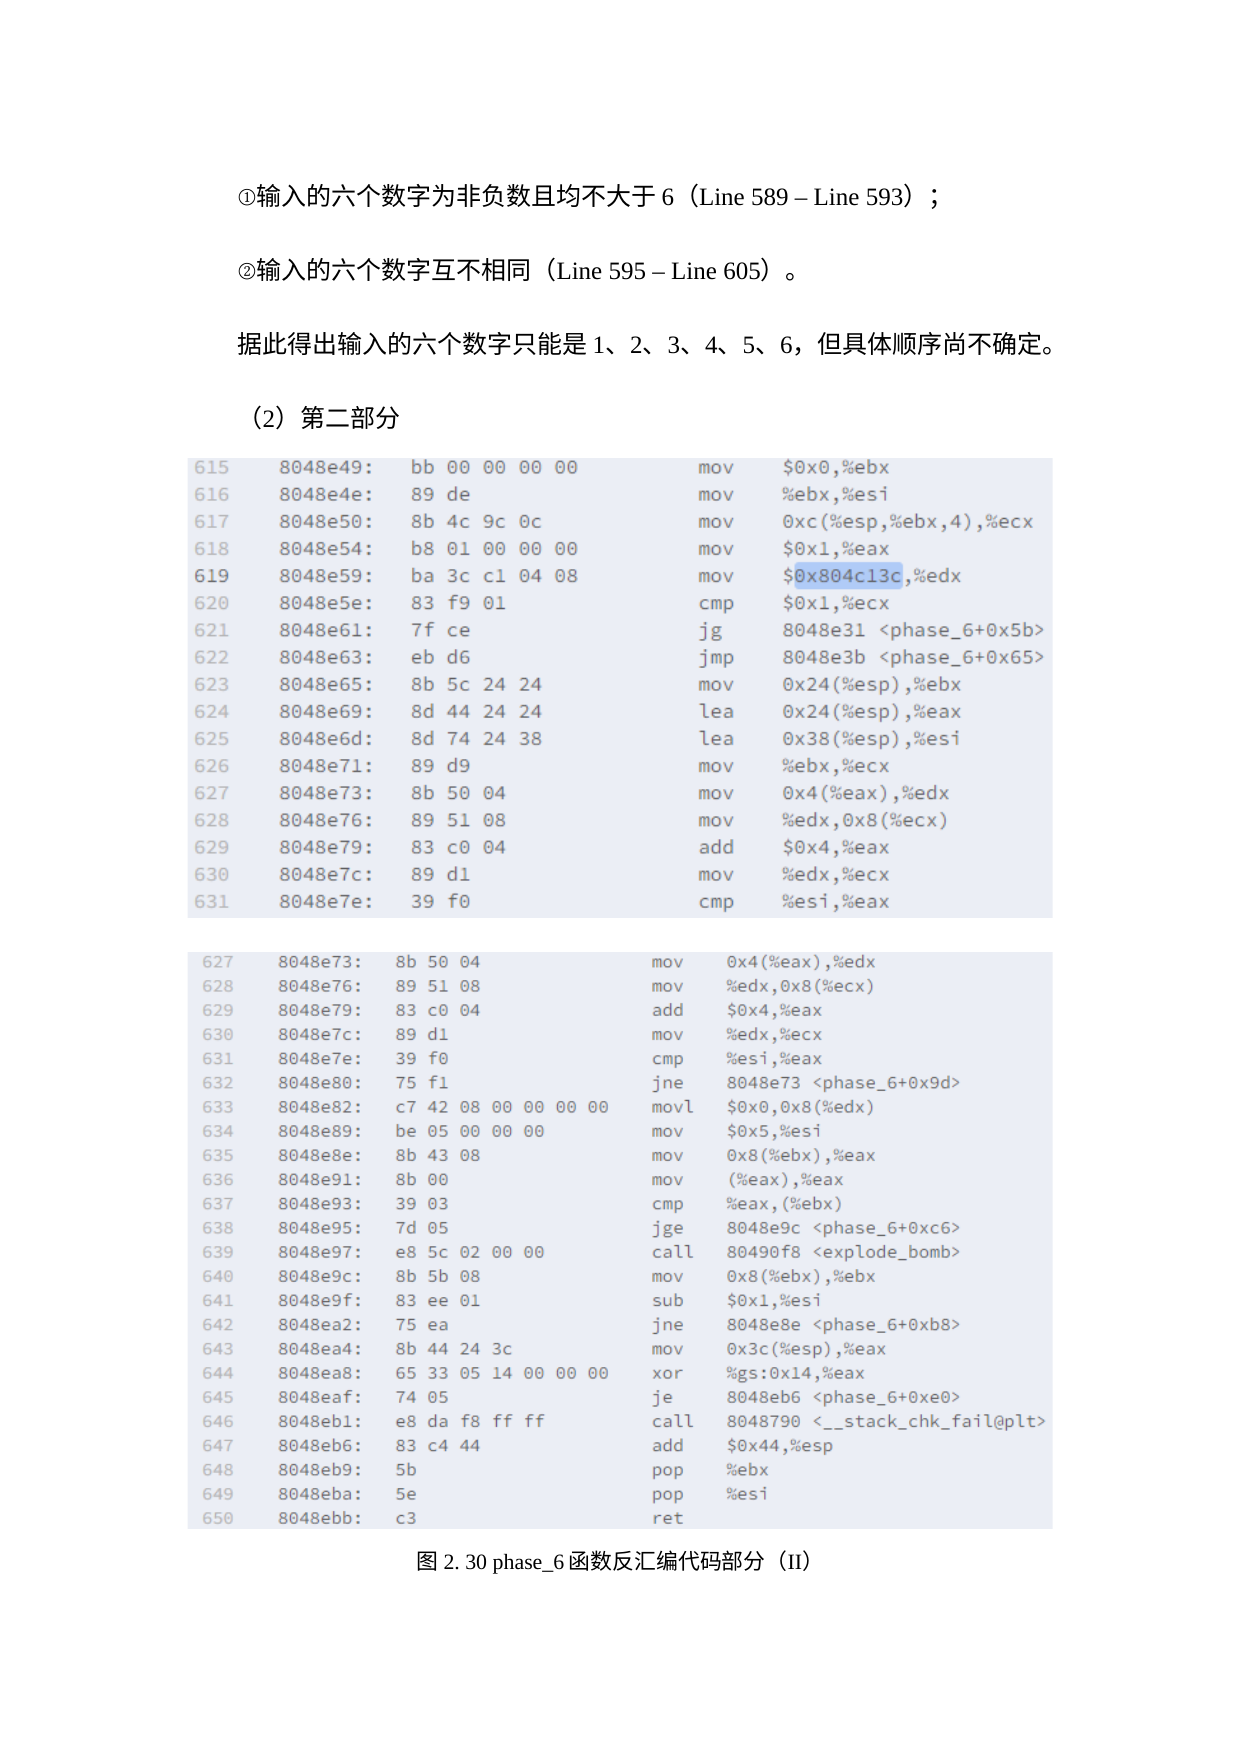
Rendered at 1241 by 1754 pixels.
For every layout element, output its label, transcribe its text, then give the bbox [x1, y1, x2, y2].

text 据此得出输入的六个数字只能是1、2、3、4、5、6，但具体顺序尚不确定。 [187, 310, 1053, 375]
text （2）第二部分 [187, 384, 1053, 449]
text 图 2. 30 phase_6函数反汇编代码部分（II） [187, 1543, 1053, 1576]
text ①输入的六个数字为非负数且均不大于6（Line 589 – Line 593）； [187, 162, 1053, 227]
text ②输入的六个数字互不相同（Line 595 – Line 605）。 [187, 236, 1053, 301]
picture [187, 952, 1053, 1529]
picture [187, 458, 1053, 918]
